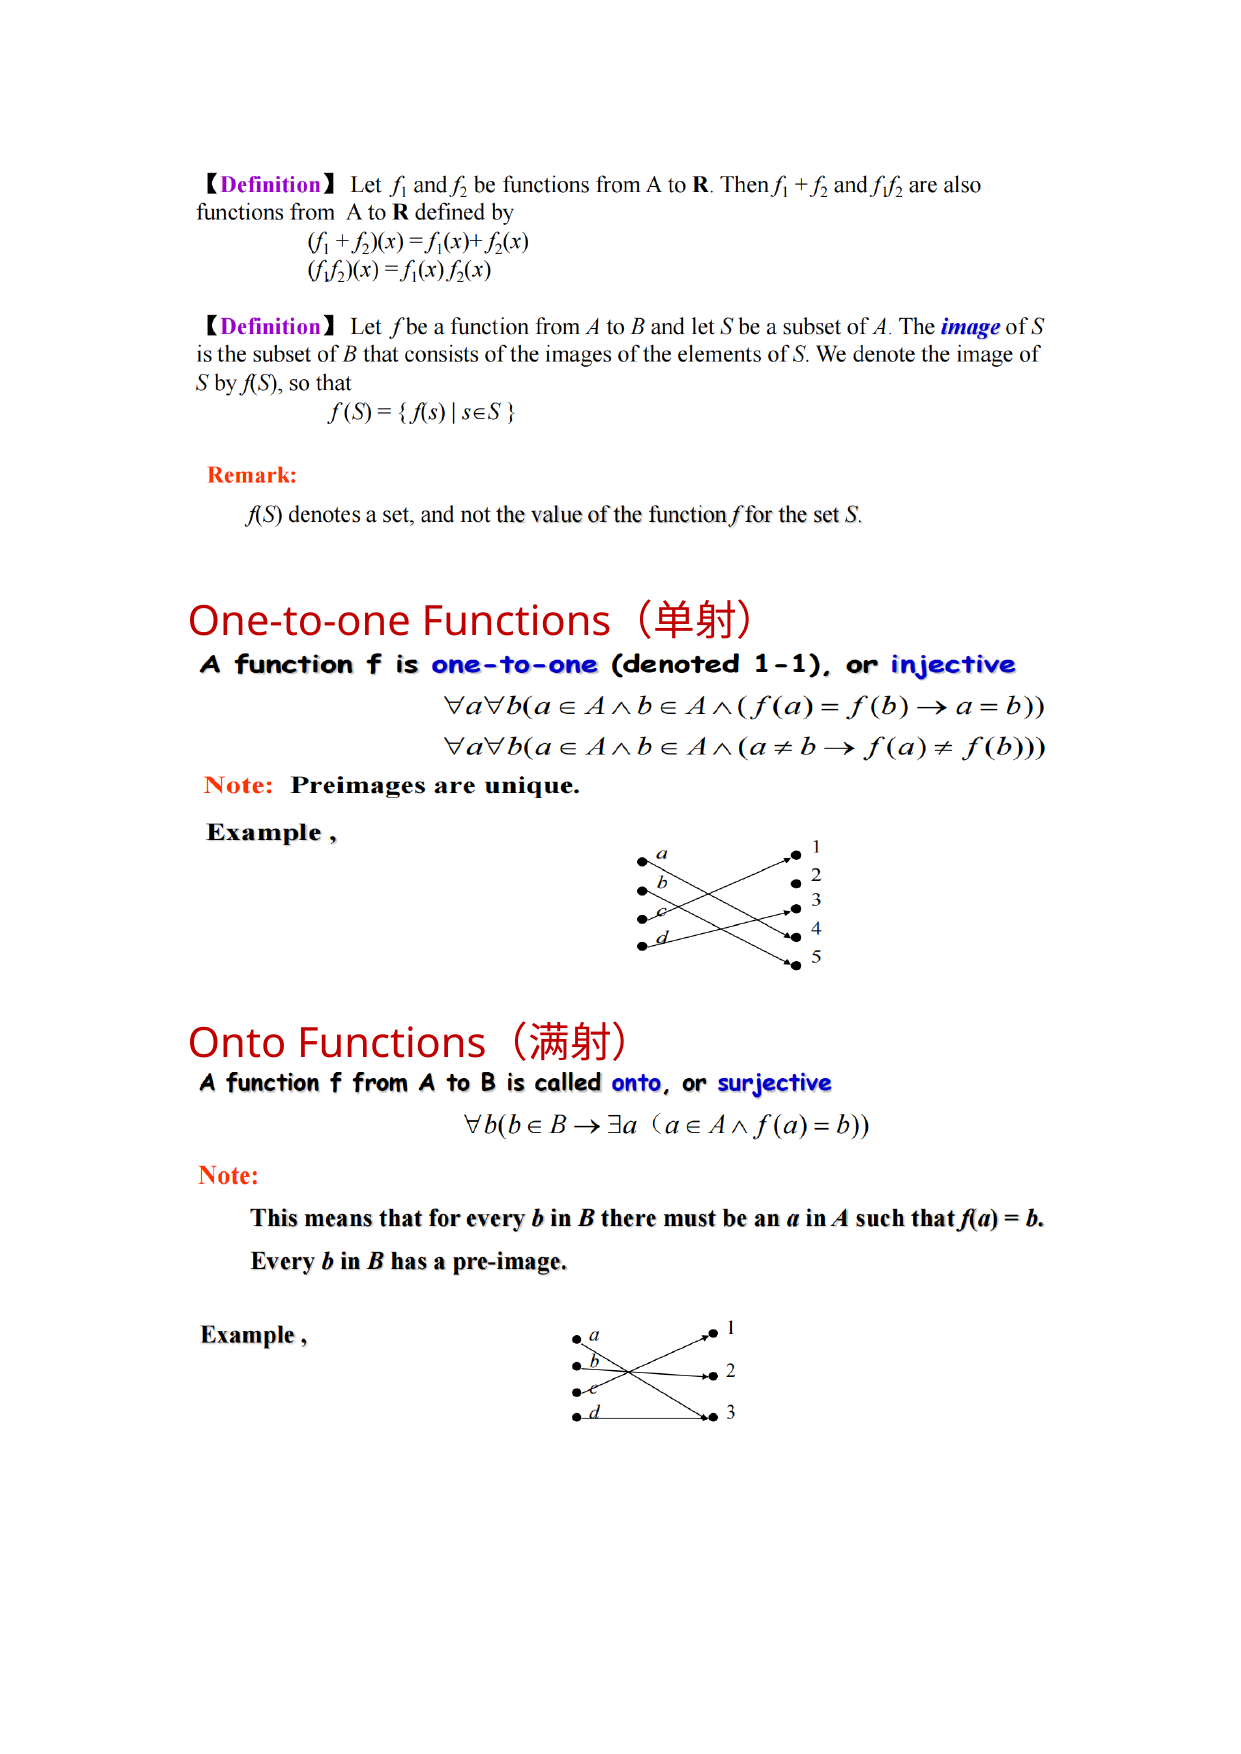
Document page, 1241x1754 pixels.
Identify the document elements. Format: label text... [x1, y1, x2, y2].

picture [187, 162, 1052, 541]
text Onto Functions（满射） [187, 1007, 1053, 1072]
picture [187, 649, 1052, 981]
text One-to-one Functions（单射） [187, 584, 1053, 649]
picture [187, 1072, 1052, 1445]
